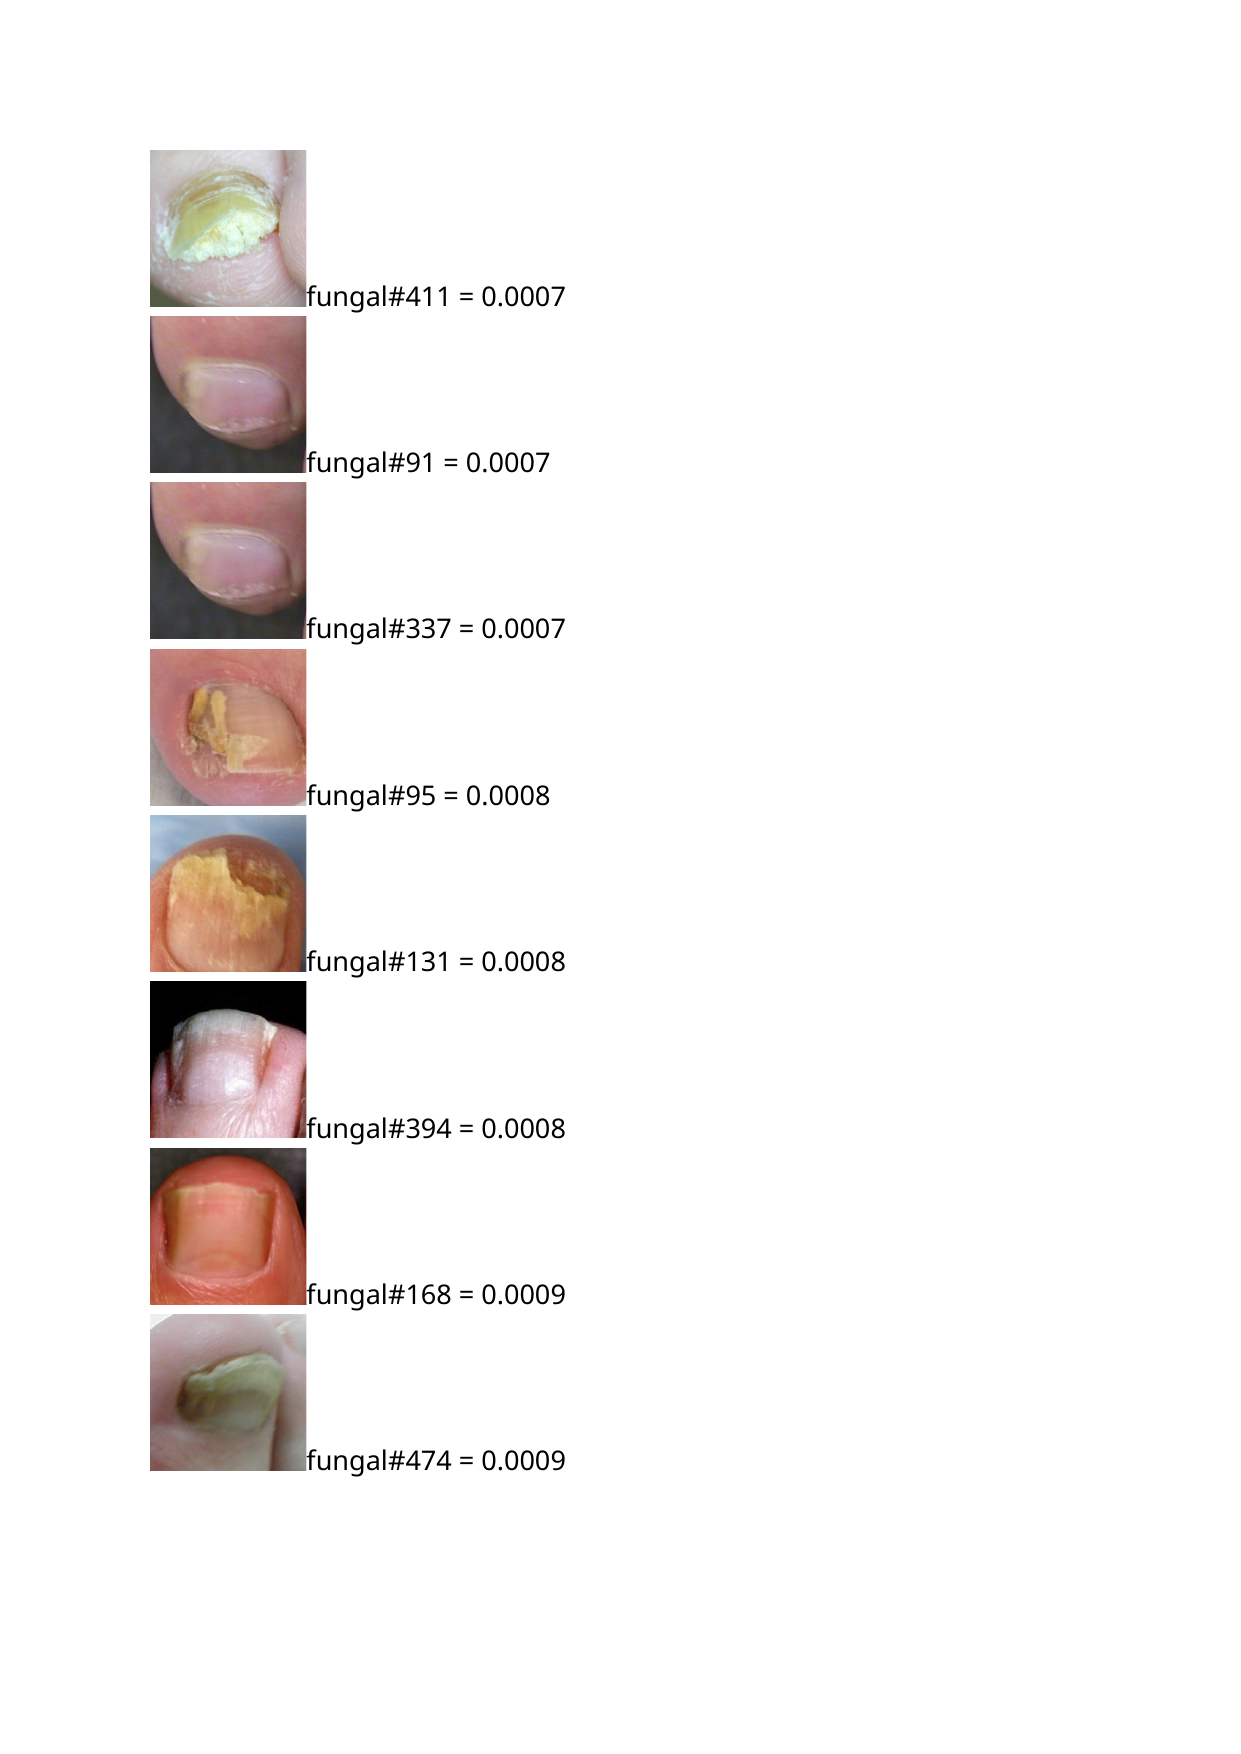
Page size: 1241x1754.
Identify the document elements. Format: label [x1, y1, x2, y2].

picture [150, 482, 307, 639]
picture [150, 150, 307, 307]
picture [150, 1148, 307, 1305]
picture [150, 1314, 307, 1471]
picture [150, 316, 307, 473]
picture [150, 815, 307, 972]
text [150, 150, 1090, 1479]
picture [150, 981, 307, 1138]
picture [150, 649, 307, 806]
